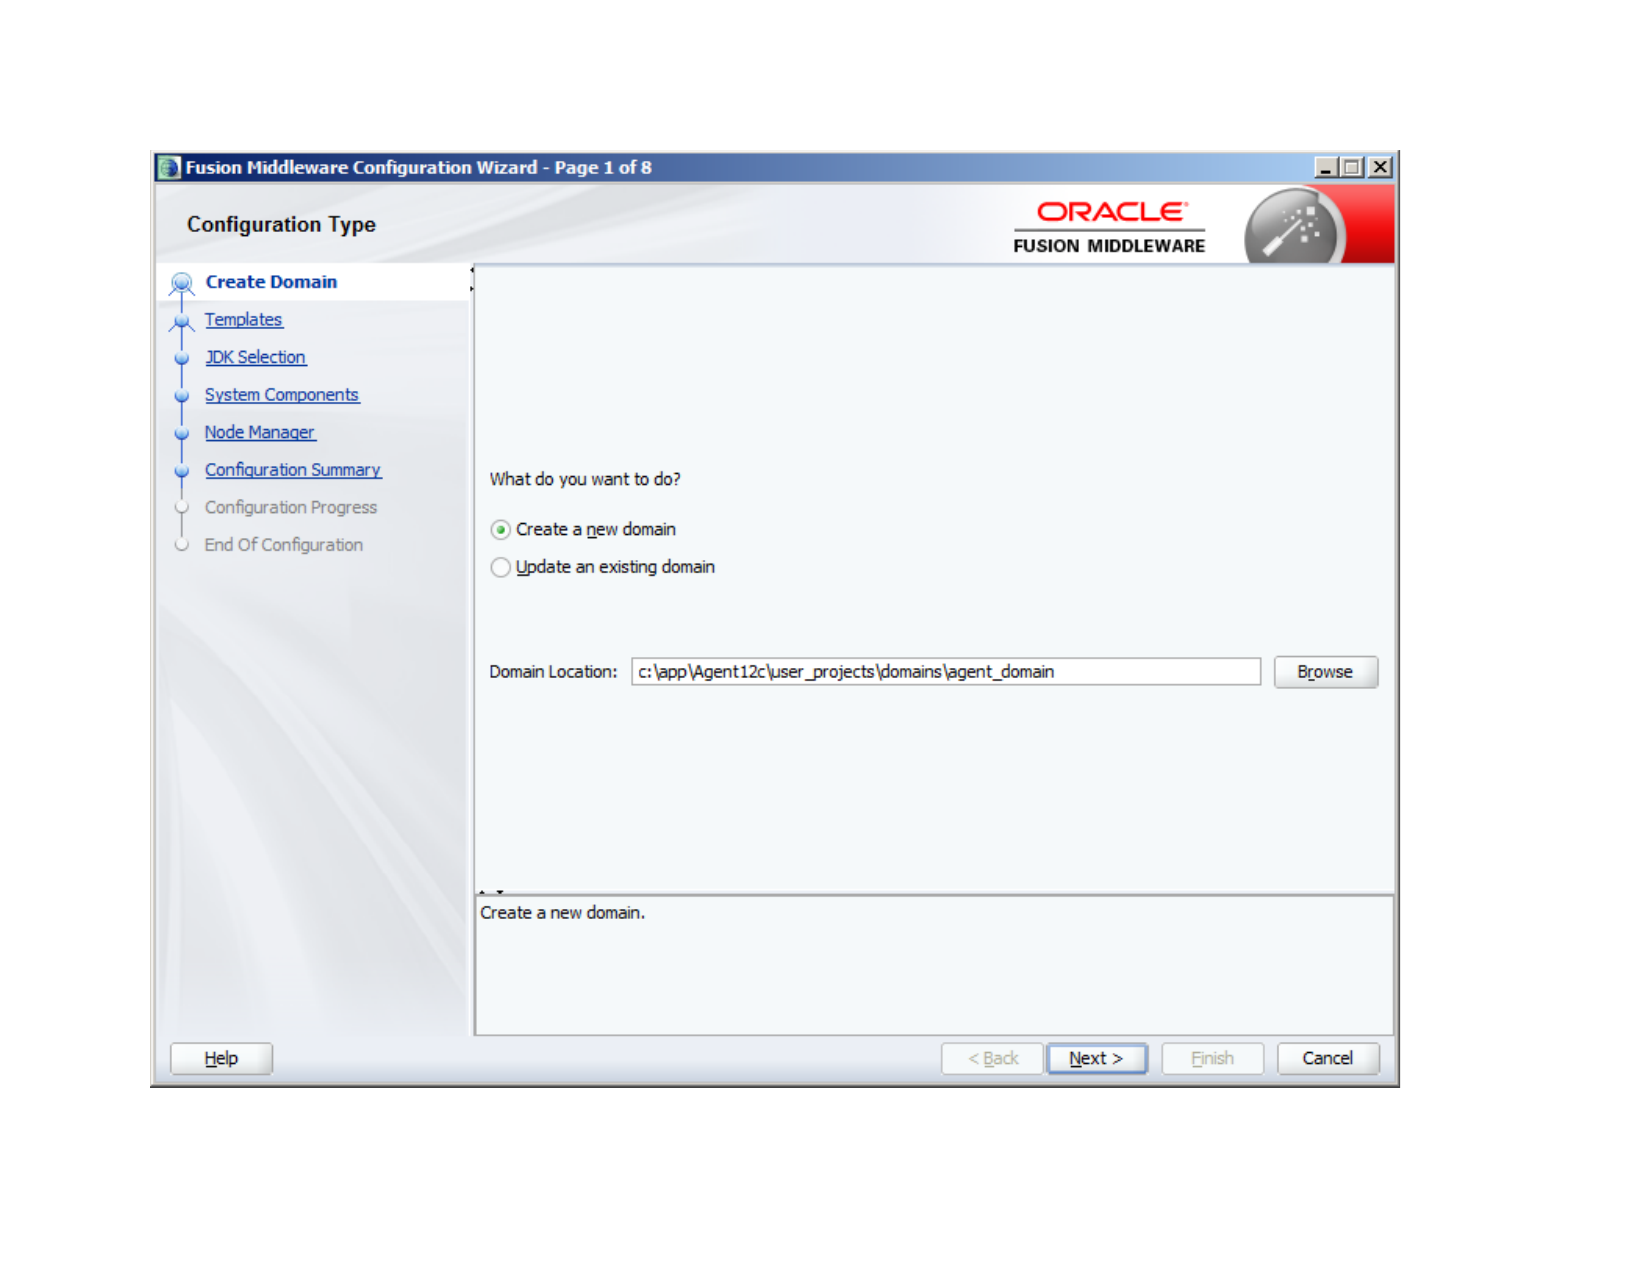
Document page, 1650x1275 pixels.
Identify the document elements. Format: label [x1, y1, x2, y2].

picture [150, 150, 1400, 1088]
